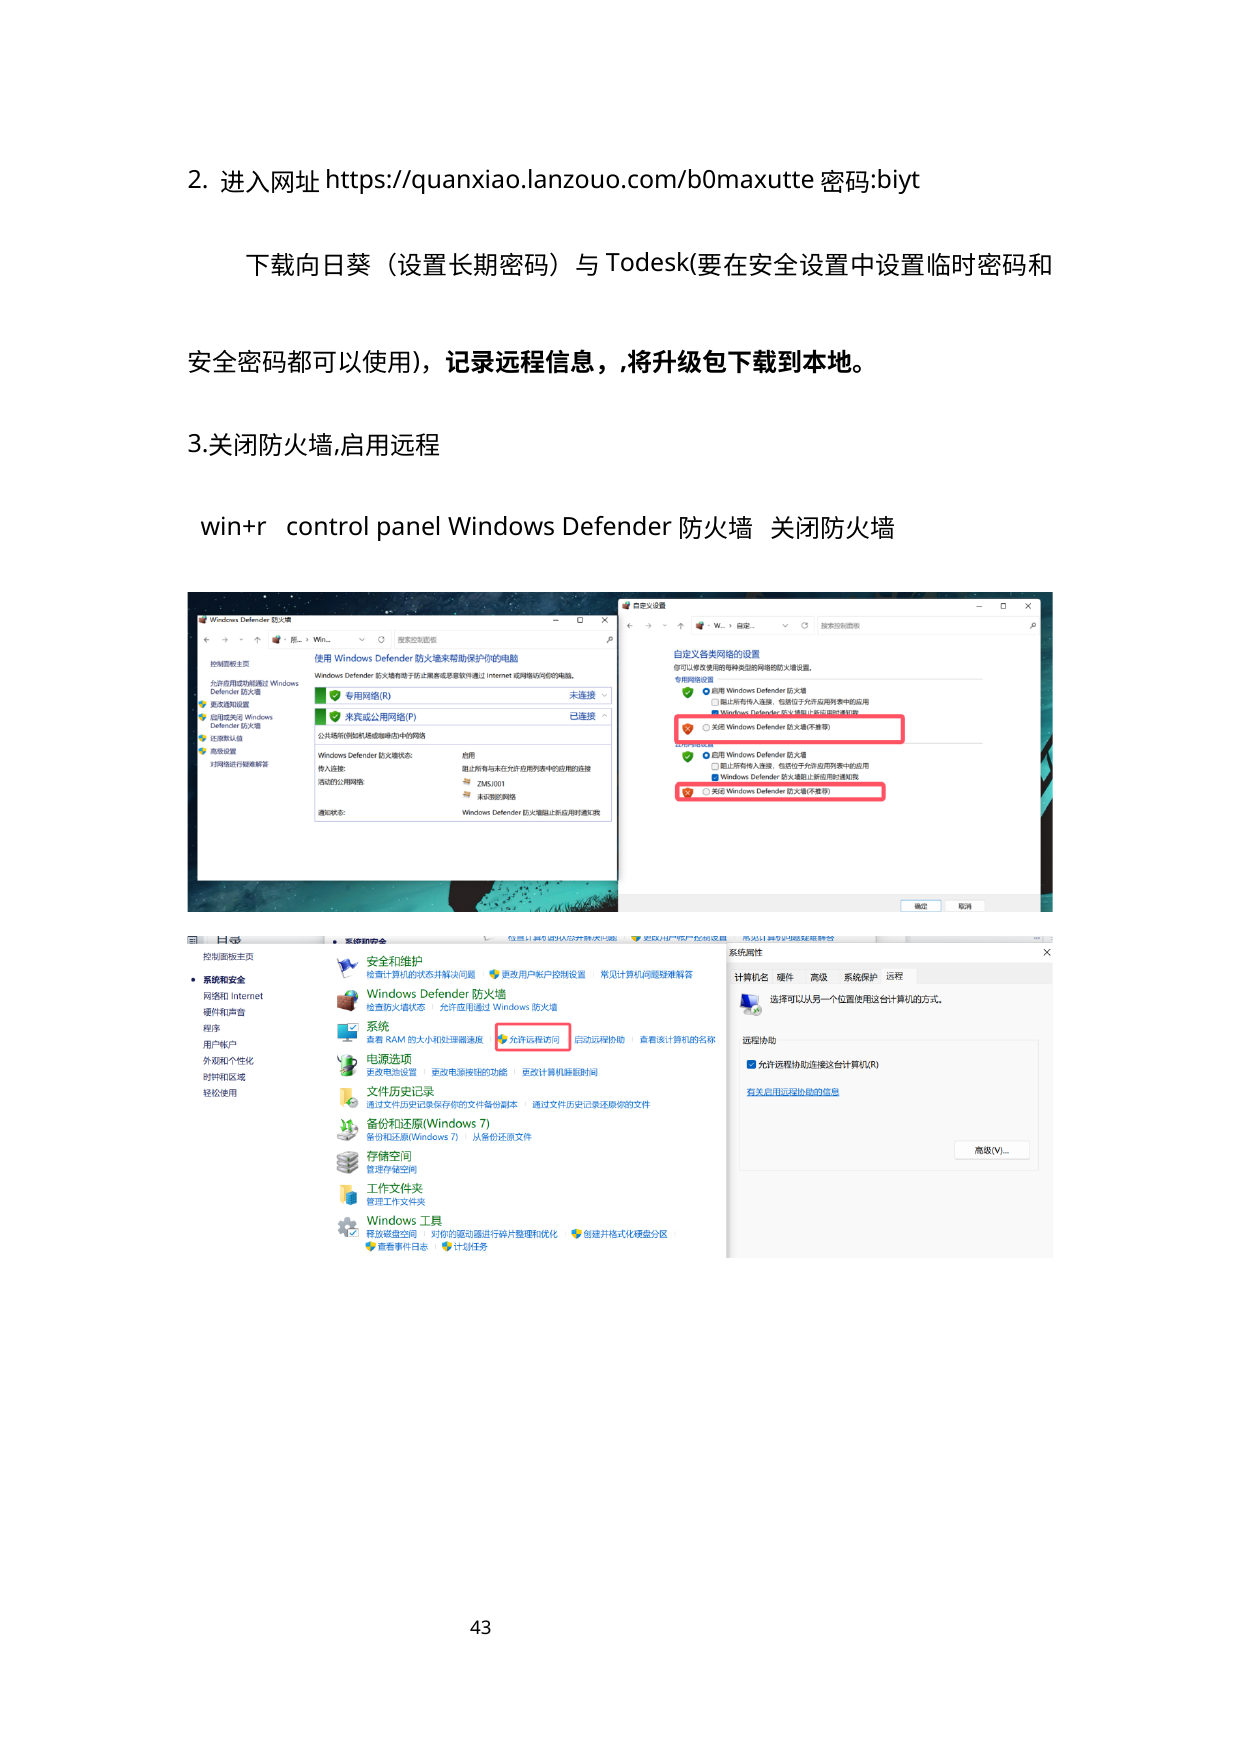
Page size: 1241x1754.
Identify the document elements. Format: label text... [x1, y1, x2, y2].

list 进入网址https://quanxiao.lanzouo.com/b0maxutte密码:biyt [187, 162, 1053, 227]
text 下载向日葵（设置长期密码）与Todesk(要在安全设置中设置临时密码和安全密码都可以使用)，记录远程信息，,将升级包下载到本地。 [187, 245, 1053, 408]
picture [187, 592, 1053, 912]
list win+r control panel Windows Defender 防火墙 关闭防火墙 [187, 509, 1053, 574]
list 3.关闭防火墙,启用远程 [187, 426, 1053, 491]
picture [187, 936, 1053, 1258]
